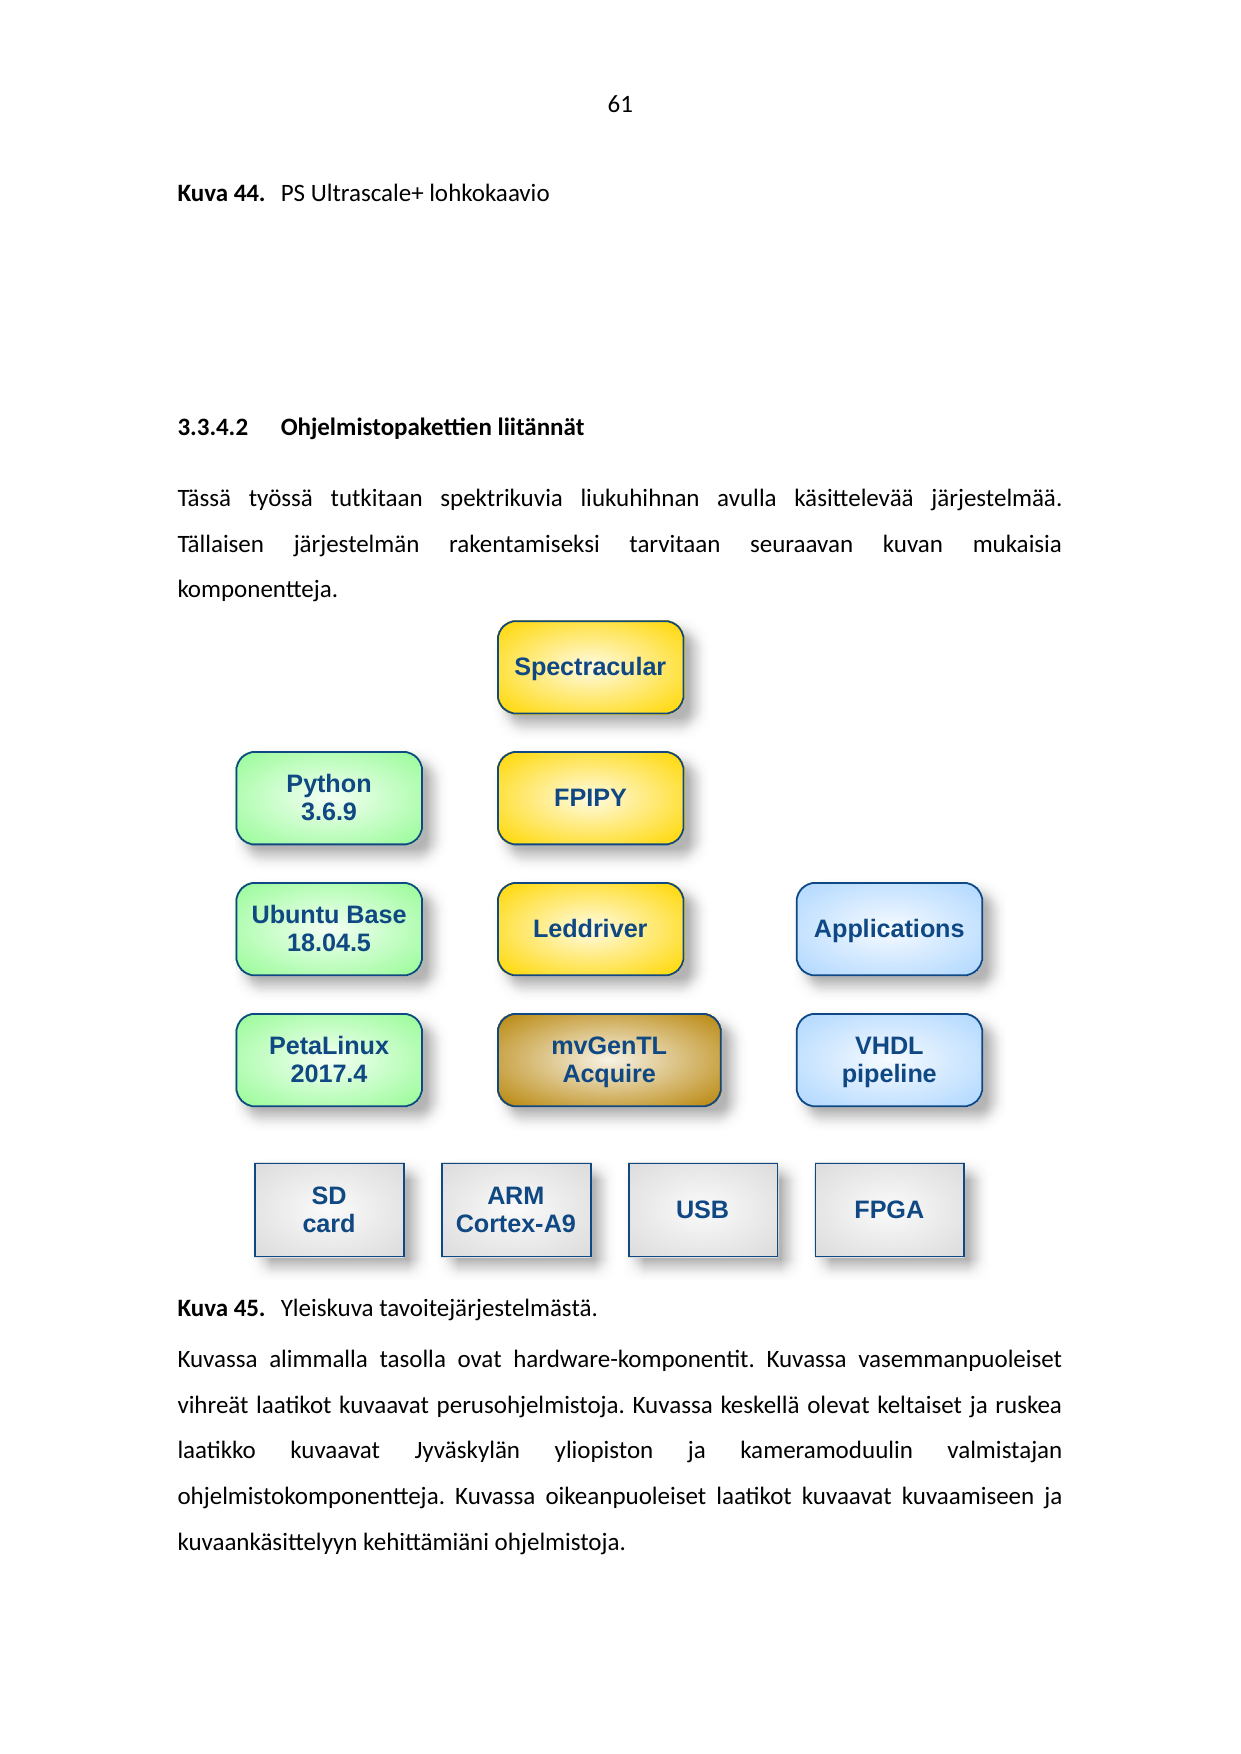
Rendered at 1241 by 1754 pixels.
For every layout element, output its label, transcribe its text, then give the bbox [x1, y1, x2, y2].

text Kuvassa alimmalla tasolla ovat hardware-komponentit. Kuvassa vasemmanpuoleiset vihreät laatikot kuvaavat perusohjelmistoja. Kuvassa keskellä olevat keltaiset ja ruskea laatikko kuvaavat Jyväskylän yliopiston ja kameramoduulin valmistajan ohjelmistokomponentteja. Kuvassa oikeanpuoleiset laatikot kuvaavat kuvaamiseen ja kuvaankäsittelyyn kehittämiäni ohjelmistoja. [177, 1343, 1063, 1557]
text Kuva 45. Yleiskuva tavoitejärjestelmästä. [177, 1292, 1063, 1322]
text Kuva 44. PS Ultrascale+ lohkokaavio [177, 177, 1063, 208]
text Tässä työssä tutkitaan spektrikuvia liukuhihnan avulla käsittelevää järjestelmää. Tällaisen järjestelmän rakentamiseksi tarvitaan seuraavan kuvan mukaisia komponentteja. [177, 482, 1063, 604]
subtitle Ohjelmistopakettien liitännät [177, 411, 1063, 442]
